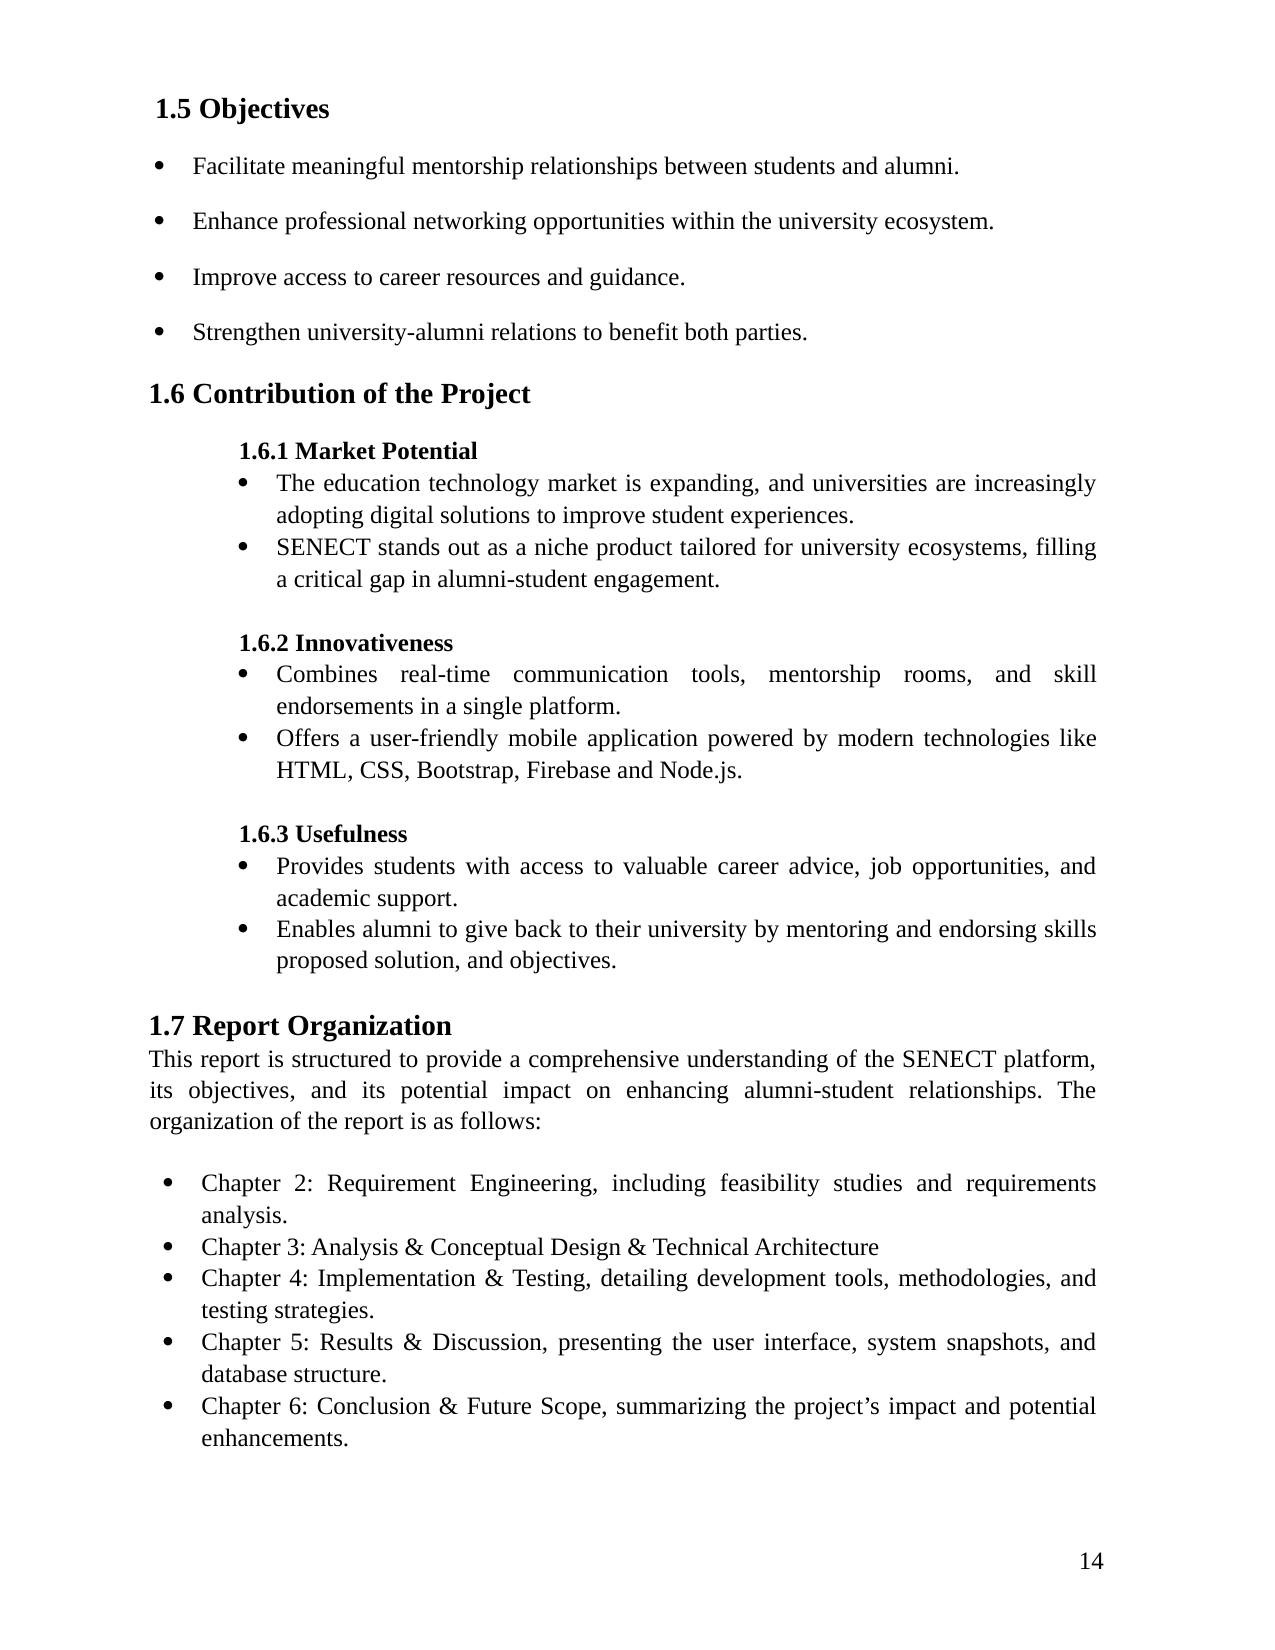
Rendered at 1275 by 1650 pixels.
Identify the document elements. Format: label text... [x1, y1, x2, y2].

list 1.5 Objectives [155, 91, 1216, 124]
list Strengthen university-alumni relations to benefit both parties. [155, 317, 1097, 345]
list Enhance professional networking opportunities within the university ecosystem. [155, 206, 1097, 235]
text This report is structured to provide a comprehensive understanding of the SENECT platform, its objectives, and its potential impact on enhancing alumni-student relationships. The organization of the report is as follows: [148, 1044, 1097, 1134]
text 1.6 Contribution of the Project [148, 376, 1097, 409]
list Chapter 5: Results & Discussion, presenting the user interface, system snapshots, and database structure. [164, 1327, 1097, 1388]
list Chapter 3: Analysis & Conceptual Design & Technical Architecture [164, 1232, 1097, 1260]
list Offers a user-friendly mobile application powered by modern technologies like HTML, CSS, Bootstrap, Firebase and Node.js. [239, 723, 1097, 784]
list The education technology market is expanding, and universities are increasingly adopting digital solutions to improve student experiences. [239, 468, 1097, 529]
list Combines real-time communication tools, mentorship rooms, and skill endorsements in a single platform. [239, 659, 1097, 720]
list Improve access to career resources and guidance. [155, 262, 1097, 290]
list Provides students with access to valuable career advice, job opportunities, and academic support. [239, 851, 1097, 911]
list 1.6.2 Innovativeness [239, 628, 1097, 656]
text 1.7 Report Organization [148, 1008, 1097, 1041]
list 1.6.1 Market Potential [239, 436, 1097, 465]
list Chapter 6: Conclusion & Future Scope, summarizing the project’s impact and potential enhancements. [164, 1391, 1097, 1452]
list Enables alumni to give back to their university by mentoring and endorsing skills proposed solution, and objectives. [239, 914, 1097, 974]
list SENECT stands out as a niche product tailored for university ecosystems, filling a critical gap in alumni-student engagement. [239, 532, 1097, 593]
list Chapter 2: Requirement Engineering, including feasibility studies and requirements analysis. [164, 1168, 1097, 1228]
list Chapter 4: Implementation & Testing, detailing development tools, methodologies, and testing strategies. [164, 1263, 1097, 1324]
list 1.6.3 Usefulness [239, 819, 1097, 848]
list Facilitate meaningful mentorship relationships between students and alumni. [155, 151, 1097, 180]
